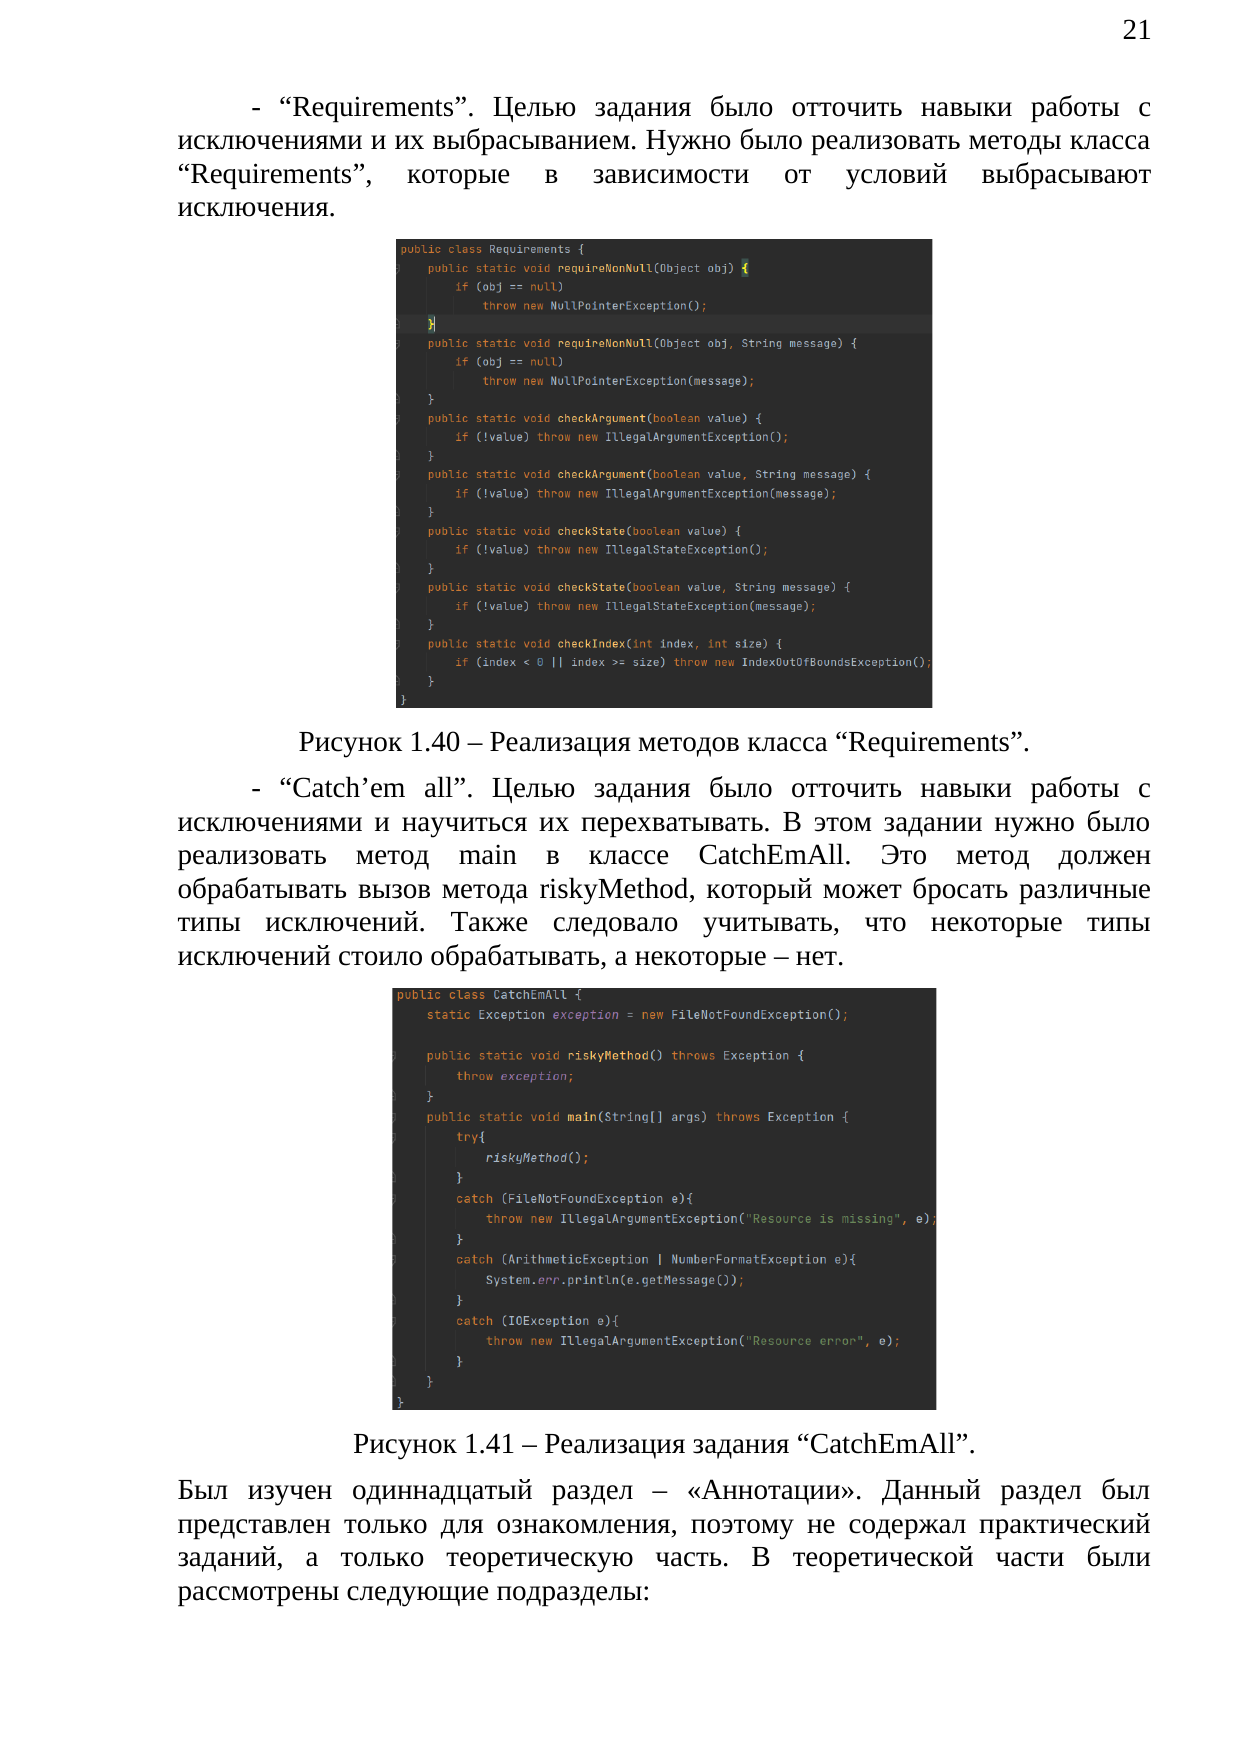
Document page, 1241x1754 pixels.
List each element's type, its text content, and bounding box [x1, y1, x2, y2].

text Был изучен одиннадцатый раздел – «Аннотации». Данный раздел был представлен только для ознакомления, поэтому не содержал практический заданий, а только теоретическую часть. В теоретической части были рассмотрены следующие подразделы: [177, 1472, 1152, 1606]
picture [396, 239, 933, 708]
picture [392, 988, 937, 1410]
text - “Requirements”. Целью задания было отточить навыки работы с исключениями и их выбрасыванием. Нужно было реализовать методы класса “Requirements”, которые в зависимости от условий выбрасывают исключения. [177, 89, 1152, 223]
text Рисунок 1.41 – Реализация задания “CatchEmAll”. [177, 1426, 1152, 1460]
text - “Catch’em all”. Целью задания было отточить навыки работы с исключениями и научиться их перехватывать. В этом задании нужно было реализовать метод main в классе CatchEmAll. Это метод должен обрабатывать вызов метода riskyMethod, который может бросать различные типы исключений. Также следовало учитывать, что некоторые типы исключений стоило обрабатывать, а некоторые – нет. [177, 770, 1152, 971]
text Рисунок 1.40 – Реализация методов класса “Requirements”. [177, 724, 1152, 758]
